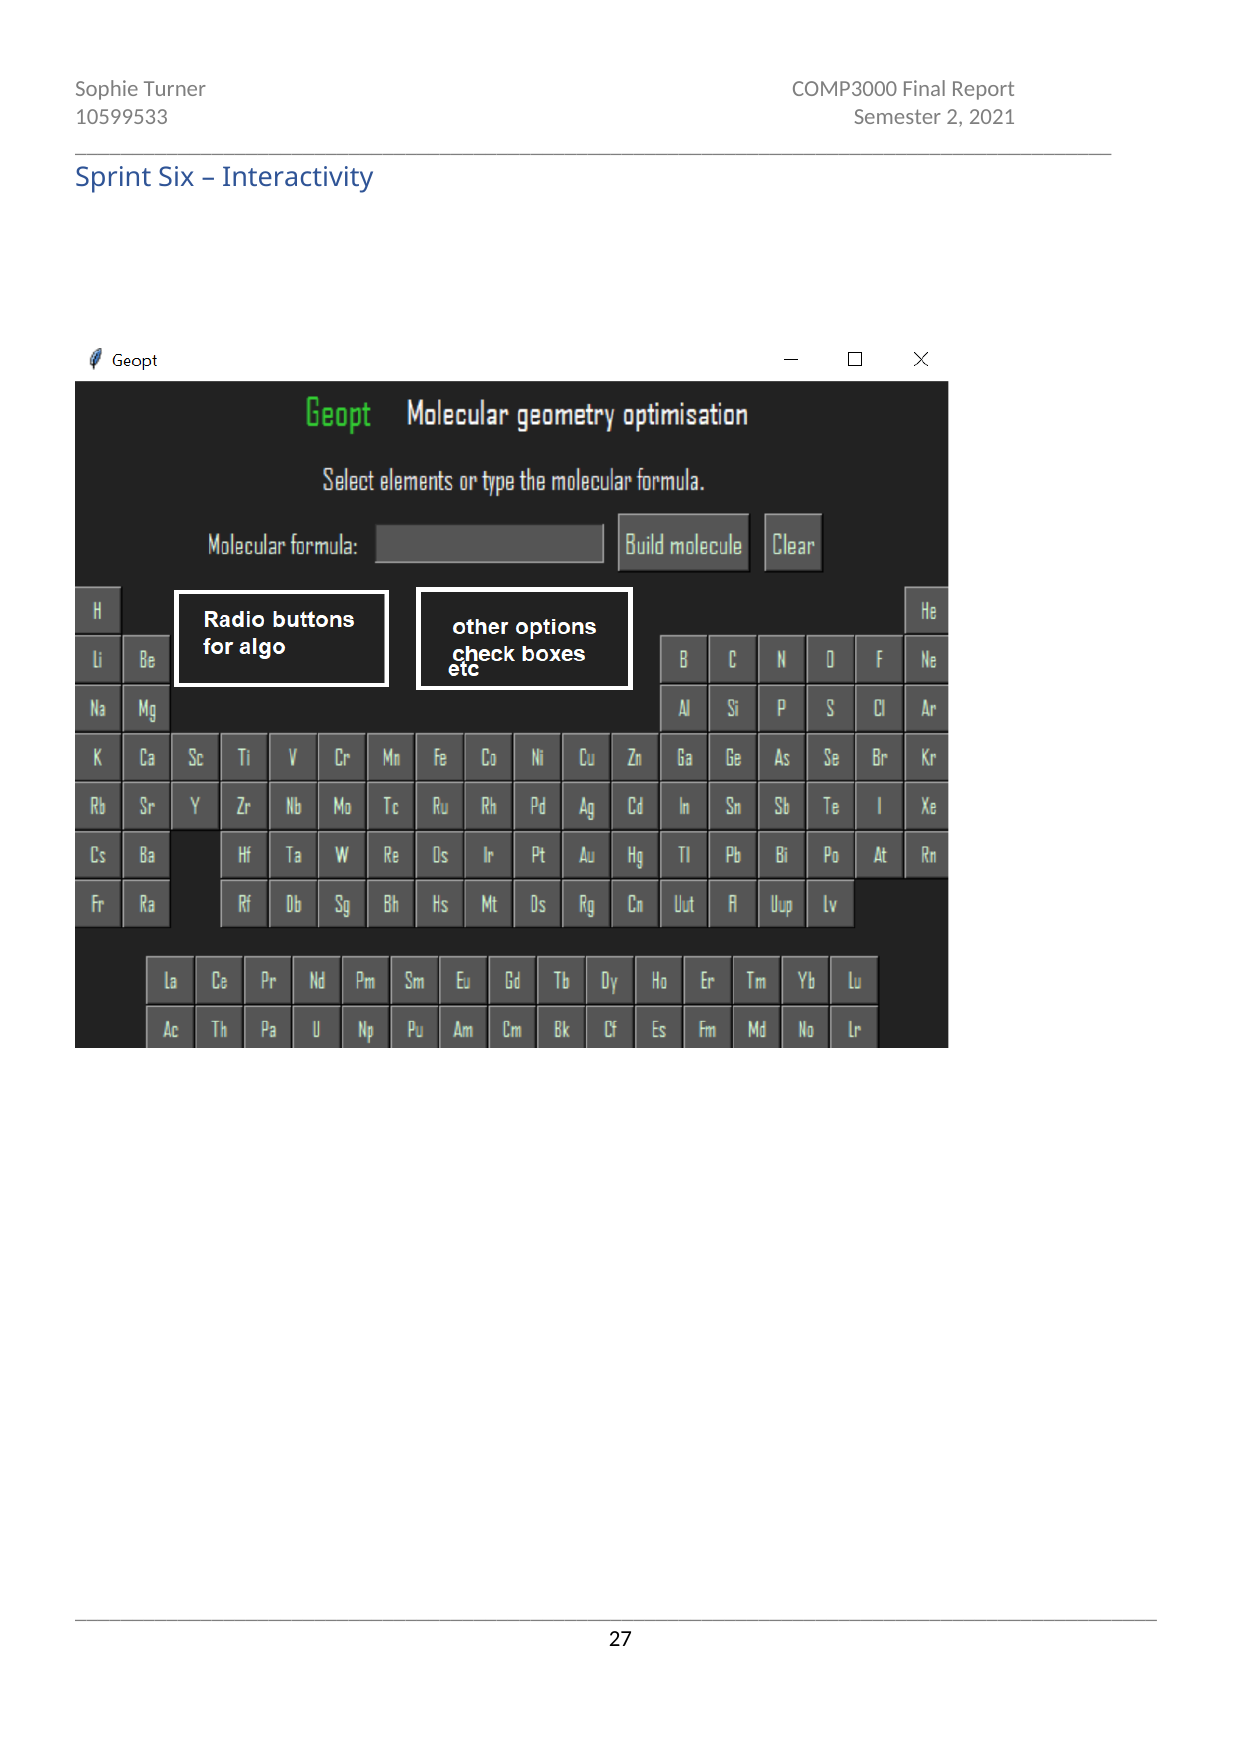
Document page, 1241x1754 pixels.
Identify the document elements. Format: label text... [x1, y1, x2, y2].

subtitle Sprint Six – Interactivity [75, 158, 1165, 195]
picture [75, 338, 949, 1048]
